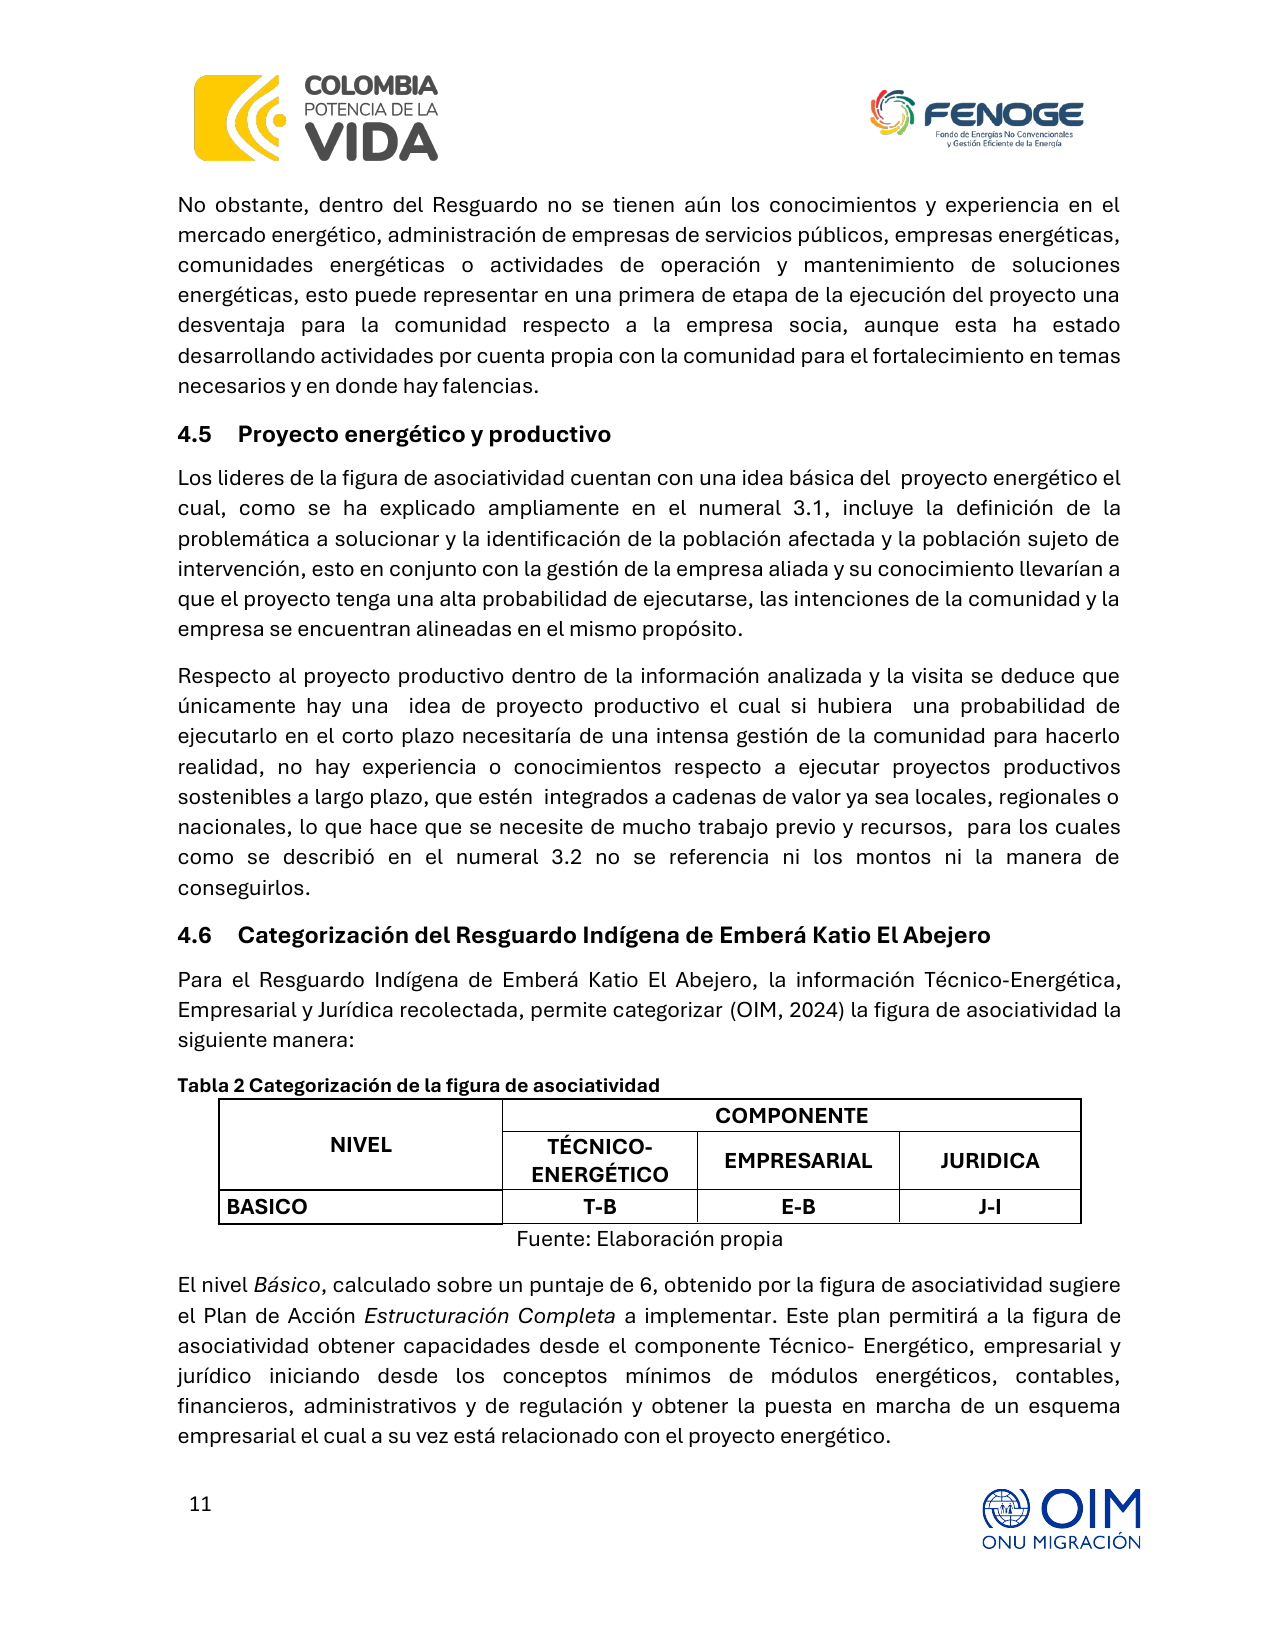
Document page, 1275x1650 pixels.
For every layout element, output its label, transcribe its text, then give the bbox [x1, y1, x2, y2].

picture [982, 1489, 1141, 1549]
table_header NIVEL [220, 1100, 502, 1189]
text Tabla 2 Categorización de la figura de asociatividad [177, 1073, 1122, 1098]
picture [869, 88, 1086, 148]
picture [188, 73, 444, 163]
table_cell BASICO [220, 1191, 502, 1223]
table_cell EMPRESARIAL [698, 1132, 899, 1189]
table_cell TÉCNICO- ENERGÉTICO [503, 1132, 697, 1189]
text Respecto al proyecto productivo dentro de la información analizada y la visita se deduce que únicamente hay una idea de proyecto productivo el cual si hubiera una probabilidad de ejecutarlo en el corto plazo necesitaría de una intensa gestión de la comunidad para hacerlo realidad, no hay experiencia o conocimientos respecto a ejecutar proyectos productivos sostenibles a largo plazo, que estén integrados a cadenas de valor ya sea locales, regionales o nacionales, lo que hace que se necesite de mucho trabajo previo y recursos, para los cuales como se describió en el numeral 3.2 no se referencia ni los montos ni la manera de conseguirlos. [177, 662, 1122, 901]
text Fuente: Elaboración propia [177, 1225, 1122, 1253]
table_header COMPONENTE [503, 1100, 1080, 1131]
subtitle Categorización del Resguardo Indígena de Emberá Katio El Abejero [177, 920, 1122, 951]
text Para el Resguardo Indígena de Emberá Katio El Abejero, la información Técnico-Energética, Empresarial y Jurídica recolectada, permite categorizar la figura de asociatividad la siguiente manera: [177, 966, 1122, 1054]
table_cell E-B [697, 1190, 899, 1223]
text El nivel Básico, calculado sobre un puntaje de 6, obtenido por la figura de asociatividad sugiere el Plan de Acción Estructuración Completa a implementar. Este plan permitirá a la figura de asociatividad obtener capacidades desde el componente Técnico- Energético, empresarial y jurídico iniciando desde los conceptos mínimos de módulos energéticos, contables, financieros, administrativos y de regulación y obtener la puesta en marcha de un esquema empresarial el cual a su vez está relacionado con el proyecto energético. [177, 1271, 1122, 1450]
table_cell T-B [503, 1190, 697, 1223]
text No obstante, dentro del Resguardo no se tienen aún los conocimientos y experiencia en el mercado energético, administración de empresas de servicios públicos, empresas energéticas, comunidades energéticas o actividades de operación y mantenimiento de soluciones energéticas, esto puede representar en una primera de etapa de la ejecución del proyecto una desventaja para la comunidad respecto a la empresa socia, aunque esta ha estado desarrollando actividades por cuenta propia con la comunidad para el fortalecimiento en temas necesarios y en donde hay falencias. [177, 190, 1122, 400]
text Los lideres de la figura de asociatividad cuentan con una idea básica del proyecto energético el cual, como se ha explicado ampliamente en el numeral 3.1, incluye la definición de la problemática a solucionar y la identificación de la población afectada y la población sujeto de intervención, esto en conjunto con la gestión de la empresa aliada y su conocimiento llevarían a que el proyecto tenga una alta probabilidad de ejecutarse, las intenciones de la comunidad y la empresa se encuentran alineadas en el mismo propósito. [177, 464, 1122, 643]
table_cell JURIDICA [900, 1132, 1080, 1189]
subtitle Proyecto energético y productivo [177, 418, 1122, 449]
table_cell J-I [900, 1190, 1080, 1223]
